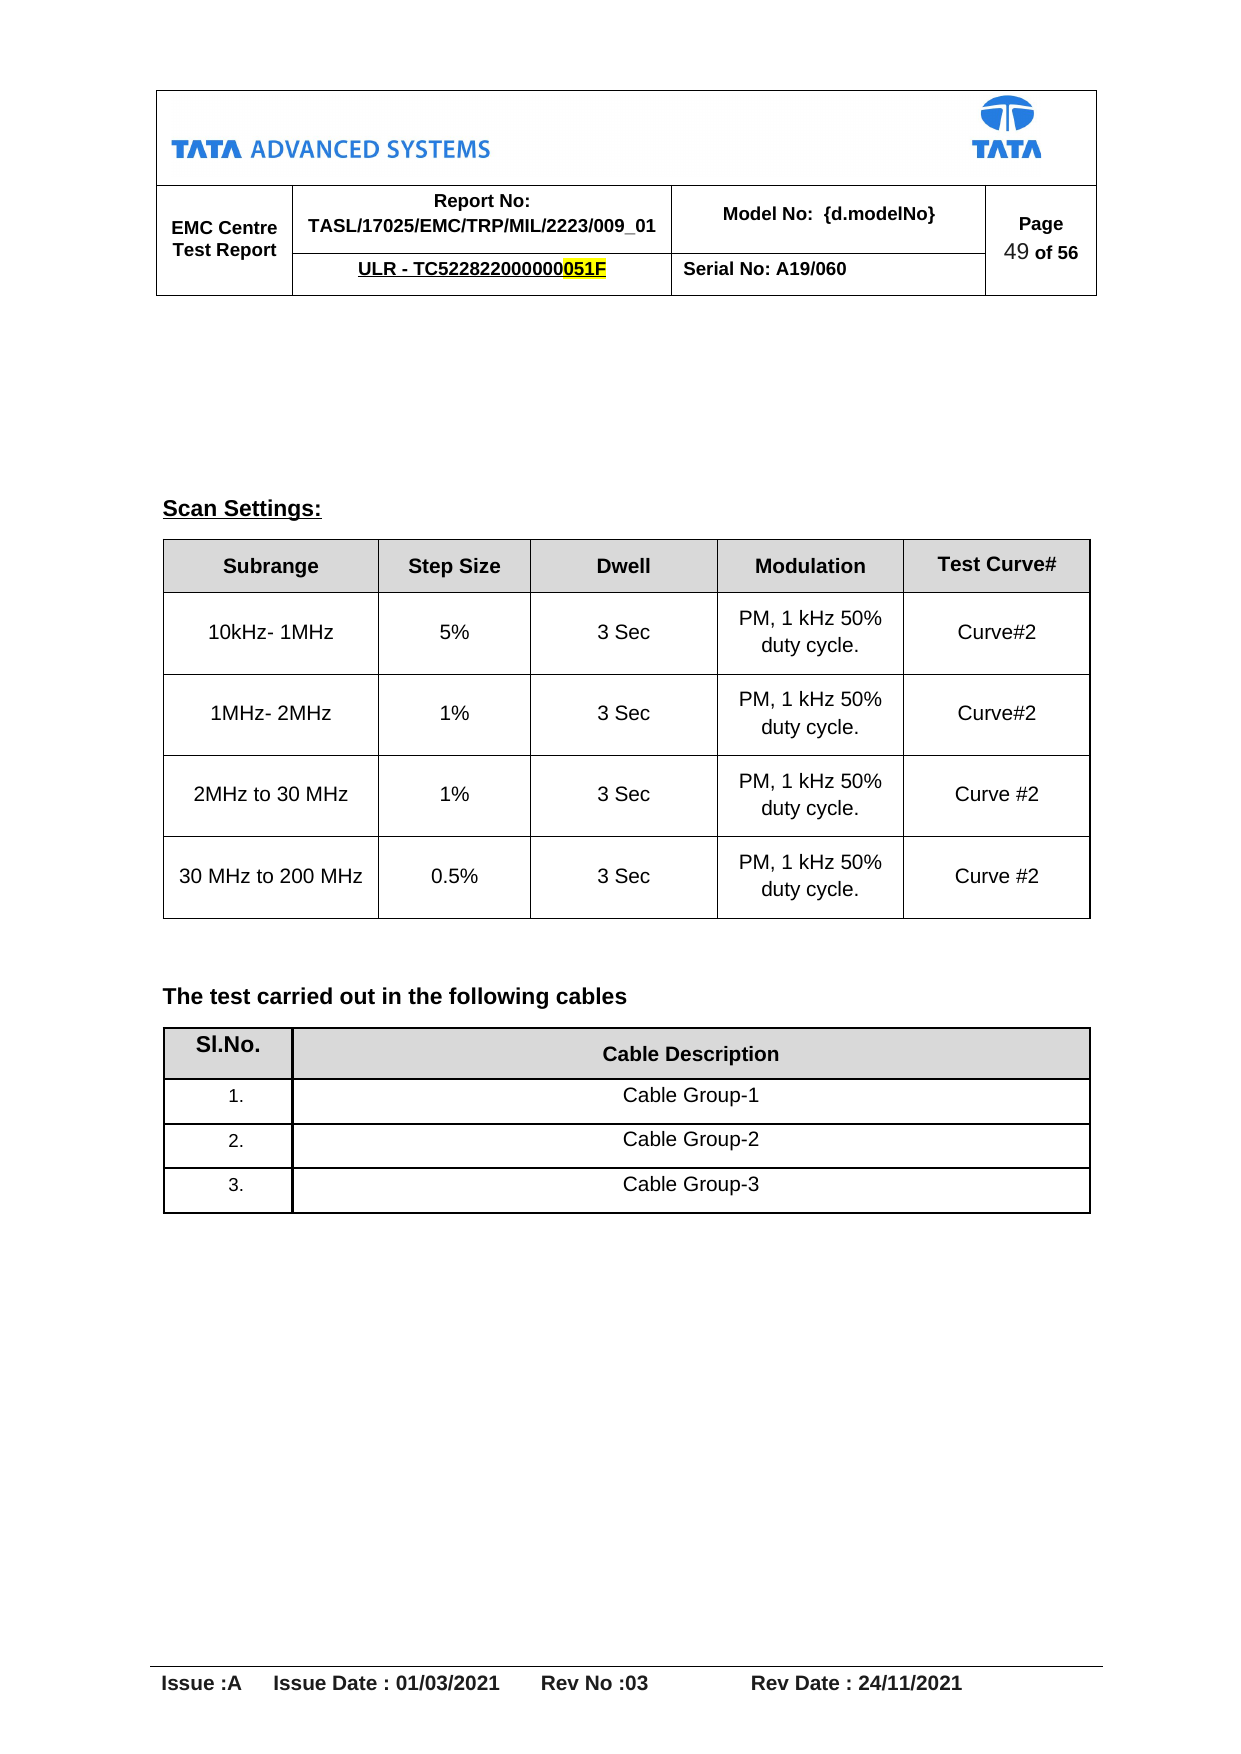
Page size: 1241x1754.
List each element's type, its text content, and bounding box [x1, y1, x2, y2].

text The test carried out in the following cables [162, 983, 1090, 1009]
table_cell 1% [379, 756, 530, 836]
table_header Cable Description [294, 1029, 1089, 1078]
table_cell 10kHz- 1MHz [164, 593, 378, 673]
table_cell PM, 1 kHz 50% duty cycle. [718, 593, 903, 673]
table_cell 3 Sec [531, 675, 717, 755]
table_cell PM, 1 kHz 50% duty cycle. [718, 756, 903, 836]
picture [171, 95, 1042, 177]
table_cell Curve #2 [904, 756, 1089, 836]
table_header Step Size [379, 540, 530, 592]
table_cell [165, 1080, 291, 1122]
table_cell 1% [379, 675, 530, 755]
table_cell 1MHz- 2MHz [164, 675, 378, 755]
text Scan Settings: [162, 495, 1090, 521]
table_cell [165, 1125, 291, 1167]
table_header Modulation [718, 540, 903, 592]
table_cell [165, 1169, 291, 1212]
table_cell 3 Sec [531, 756, 717, 836]
table_cell Cable Group-1 [294, 1080, 1089, 1122]
table_header Test Curve# [904, 540, 1089, 592]
table_cell Curve #2 [904, 837, 1089, 918]
table_cell PM, 1 kHz 50% duty cycle. [718, 837, 903, 918]
table_cell Cable Group-2 [294, 1125, 1089, 1167]
table_cell 2MHz to 30 MHz [164, 756, 378, 836]
table_header Dwell [531, 540, 717, 592]
table_cell 5% [379, 593, 530, 673]
table_cell 3 Sec [531, 837, 717, 918]
table_cell Curve#2 [904, 675, 1089, 755]
table_cell 0.5% [379, 837, 530, 918]
table_cell Cable Group-3 [294, 1169, 1089, 1212]
table_header Sl.No. [165, 1029, 291, 1078]
table_cell 3 Sec [531, 593, 717, 673]
table_header Subrange [164, 540, 378, 592]
table_cell PM, 1 kHz 50% duty cycle. [718, 675, 903, 755]
table_cell Curve#2 [904, 593, 1089, 673]
table_cell 30 MHz to 200 MHz [164, 837, 378, 918]
